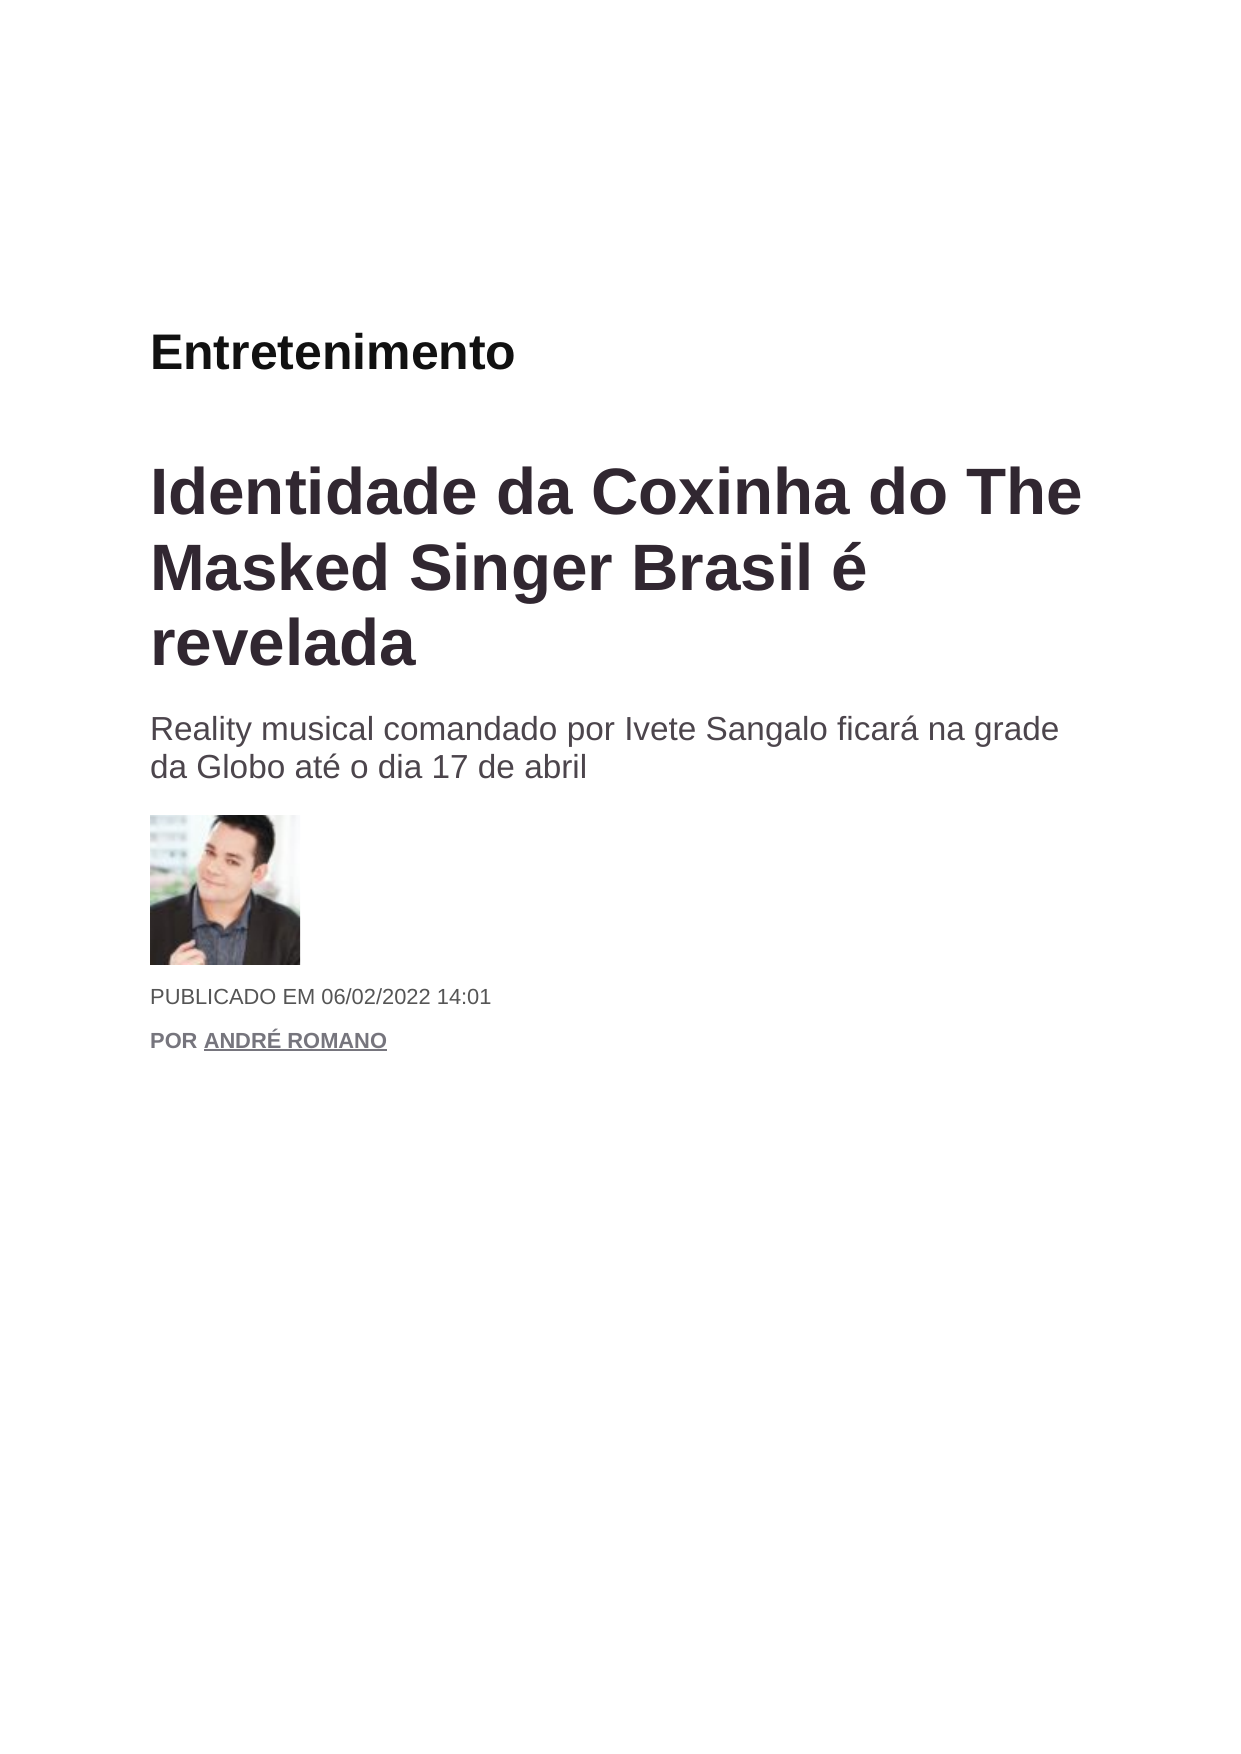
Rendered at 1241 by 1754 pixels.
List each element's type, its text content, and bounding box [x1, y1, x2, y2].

subtitle Reality musical comandado por Ivete Sangalo ficará na grade da Globo até o dia 17 de abril [150, 709, 1090, 786]
subtitle Identidade da Coxinha do The Masked Singer Brasil é revelada [150, 453, 1090, 680]
text Entretenimento [150, 322, 1090, 380]
text POR ANDRÉ ROMANO [150, 1028, 1090, 1053]
picture [150, 815, 300, 965]
text PUBLICADO EM 06/02/2022 14:01 [150, 984, 1090, 1009]
